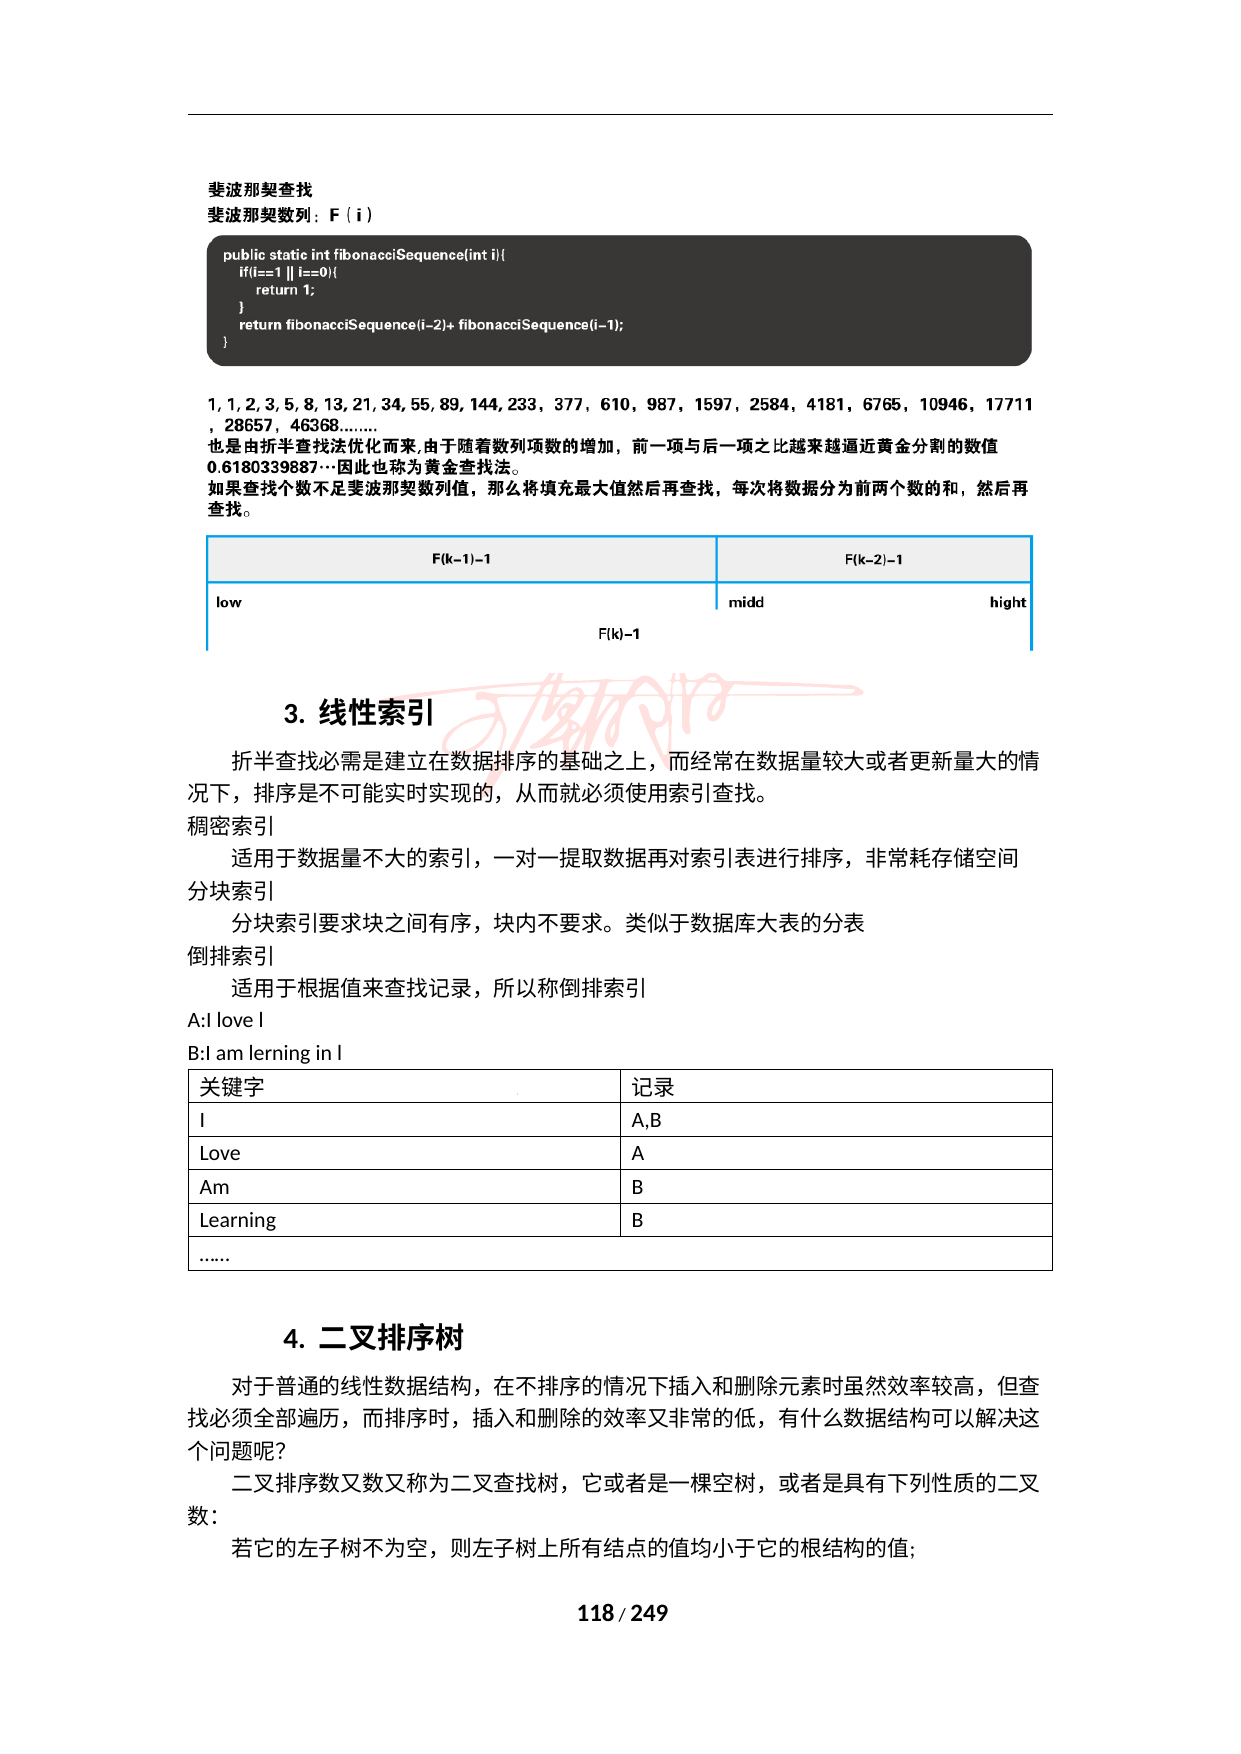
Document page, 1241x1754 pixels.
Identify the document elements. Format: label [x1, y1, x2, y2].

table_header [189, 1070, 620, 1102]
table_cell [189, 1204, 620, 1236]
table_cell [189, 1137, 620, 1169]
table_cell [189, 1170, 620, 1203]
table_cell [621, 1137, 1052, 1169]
picture [187, 164, 1053, 673]
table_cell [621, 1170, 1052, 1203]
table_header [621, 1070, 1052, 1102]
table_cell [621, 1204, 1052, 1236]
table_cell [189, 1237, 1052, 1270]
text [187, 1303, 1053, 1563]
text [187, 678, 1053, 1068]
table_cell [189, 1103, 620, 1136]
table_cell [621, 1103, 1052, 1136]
